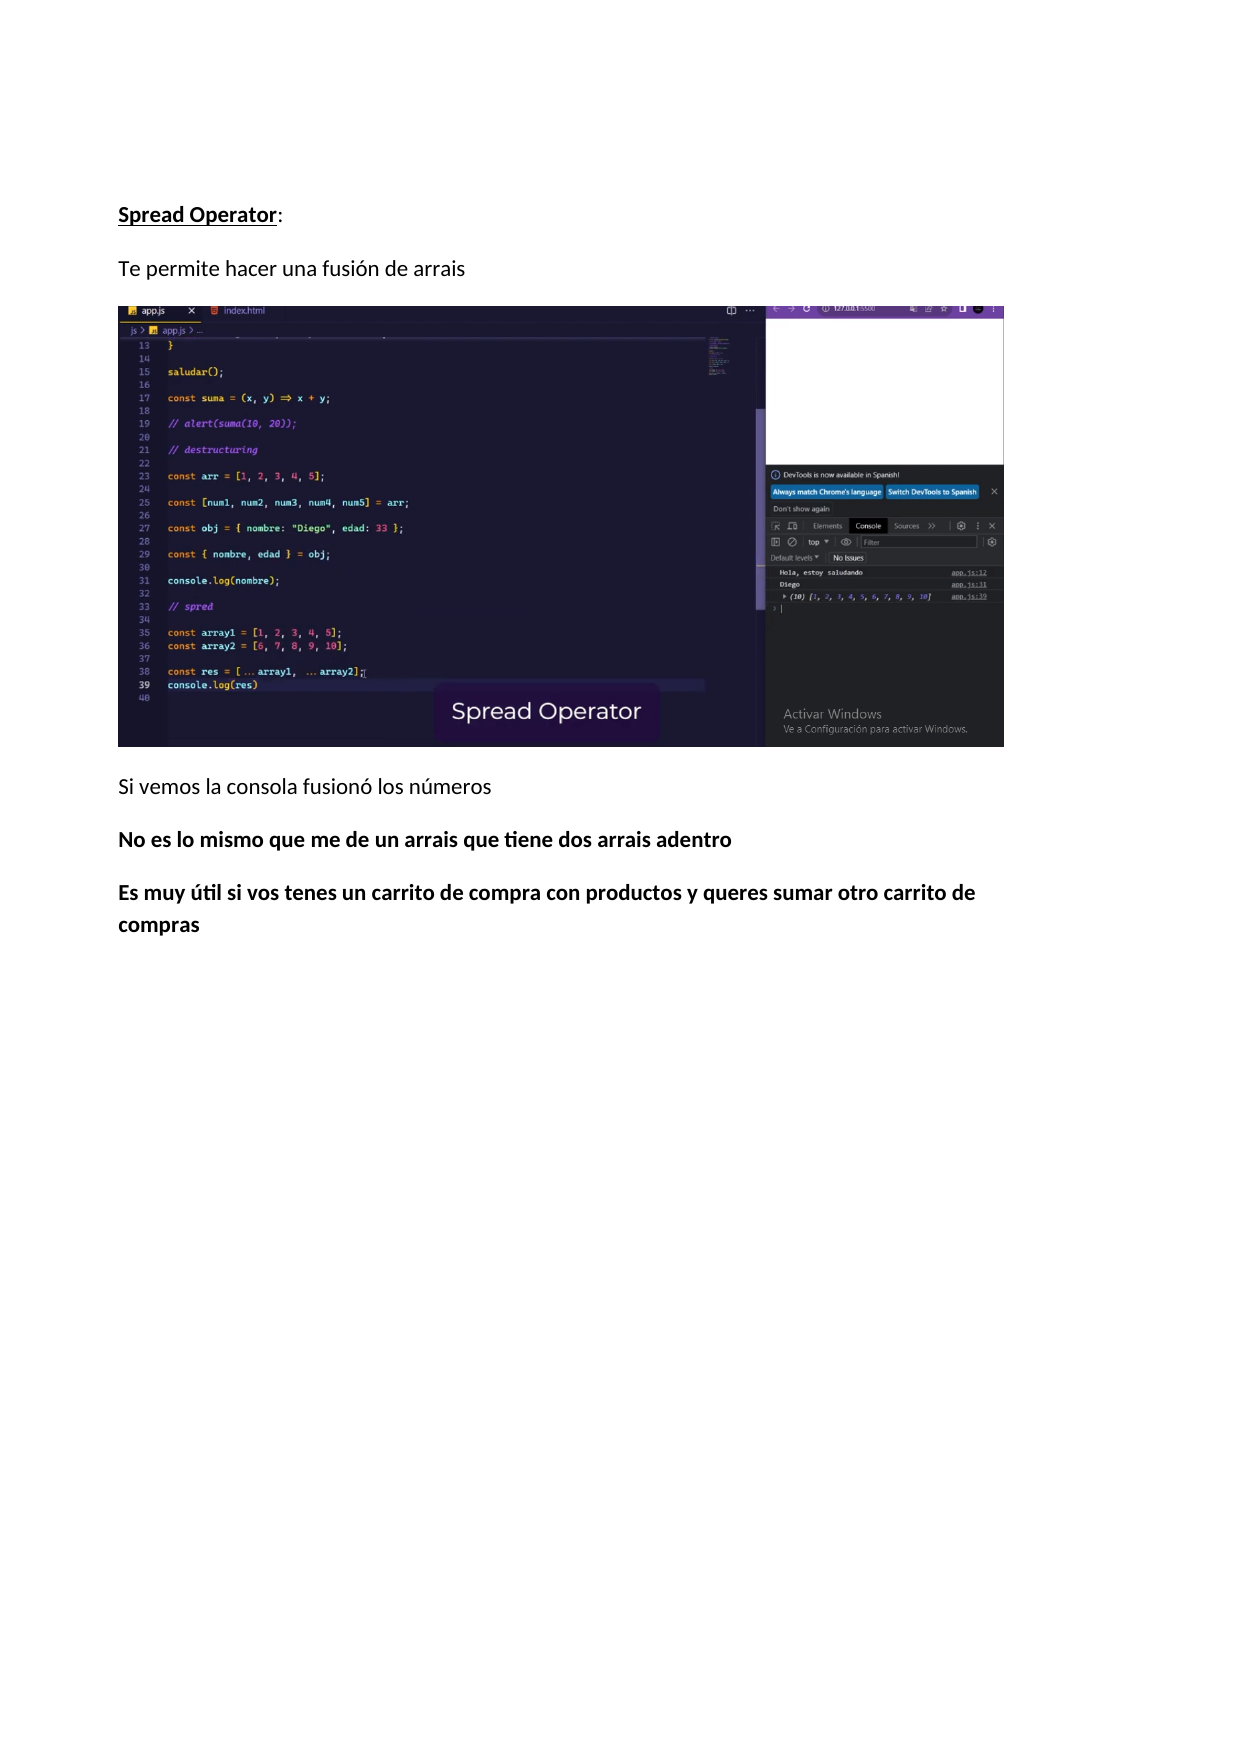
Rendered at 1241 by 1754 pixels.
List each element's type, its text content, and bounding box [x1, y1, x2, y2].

text Si vemos la consola fusionó los números [118, 772, 1063, 800]
text Te permite hacer una fusión de arrais [118, 254, 1063, 282]
picture [118, 306, 1004, 747]
text No es lo mismo que me de un arrais que tiene dos arrais adentro [118, 825, 1063, 853]
text Spread Operator: [118, 201, 1063, 229]
text Es muy útil si vos tenes un carrito de compra con productos y queres sumar otro carrito de compras [118, 878, 1063, 938]
